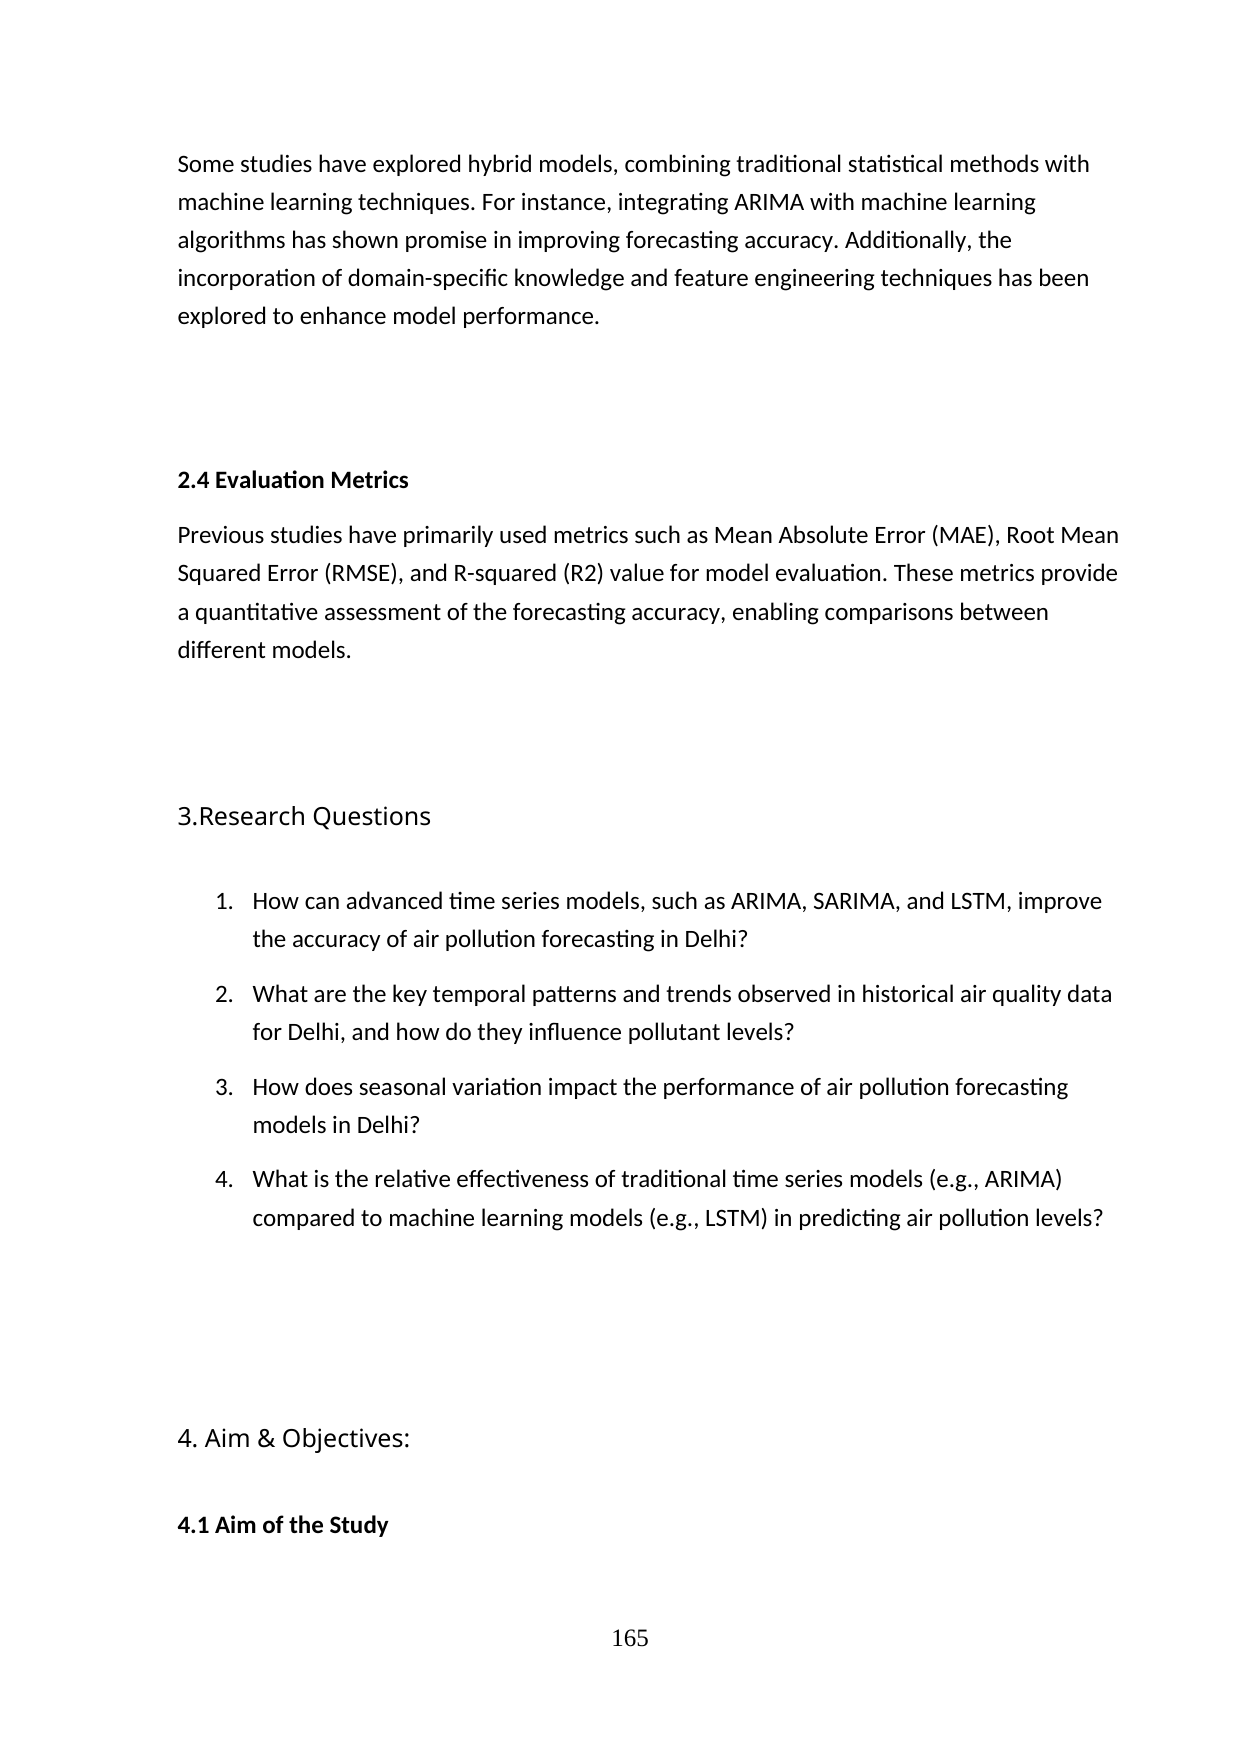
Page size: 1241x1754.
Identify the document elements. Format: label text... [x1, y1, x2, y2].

list What are the key temporal patterns and trends observed in historical air quality data for Delhi, and how do they influence pollutant levels? [215, 978, 1122, 1046]
list How can advanced time series models, such as ARIMA, SARIMA, and LSTM, improve the accuracy of air pollution forecasting in Delhi? [215, 885, 1122, 953]
text 4. Aim & Objectives: [177, 1421, 1122, 1455]
text 4.1 Aim of the Study [177, 1510, 1122, 1540]
text Previous studies have primarily used metrics such as Mean Absolute Error (MAE), Root Mean Squared Error (RMSE), and R-squared (R2) value for model evaluation. These metrics provide a quantitative assessment of the forecasting accuracy, enabling comparisons between different models. [177, 519, 1122, 664]
list What is the relative effectiveness of traditional time series models (e.g., ARIMA) compared to machine learning models (e.g., LSTM) in predicting air pollution levels? [215, 1163, 1122, 1232]
text Some studies have explored hybrid models, combining traditional statistical methods with machine learning techniques. For instance, integrating ARIMA with machine learning algorithms has shown promise in improving forecasting accuracy. Additionally, the incorporation of domain-specific knowledge and feature engineering techniques has been explored to enhance model performance. [177, 148, 1122, 331]
text 3.Research Questions [177, 798, 1122, 832]
text 2.4 Evaluation Metrics [177, 464, 1122, 495]
list How does seasonal variation impact the performance of air pollution forecasting models in Delhi? [215, 1071, 1122, 1139]
